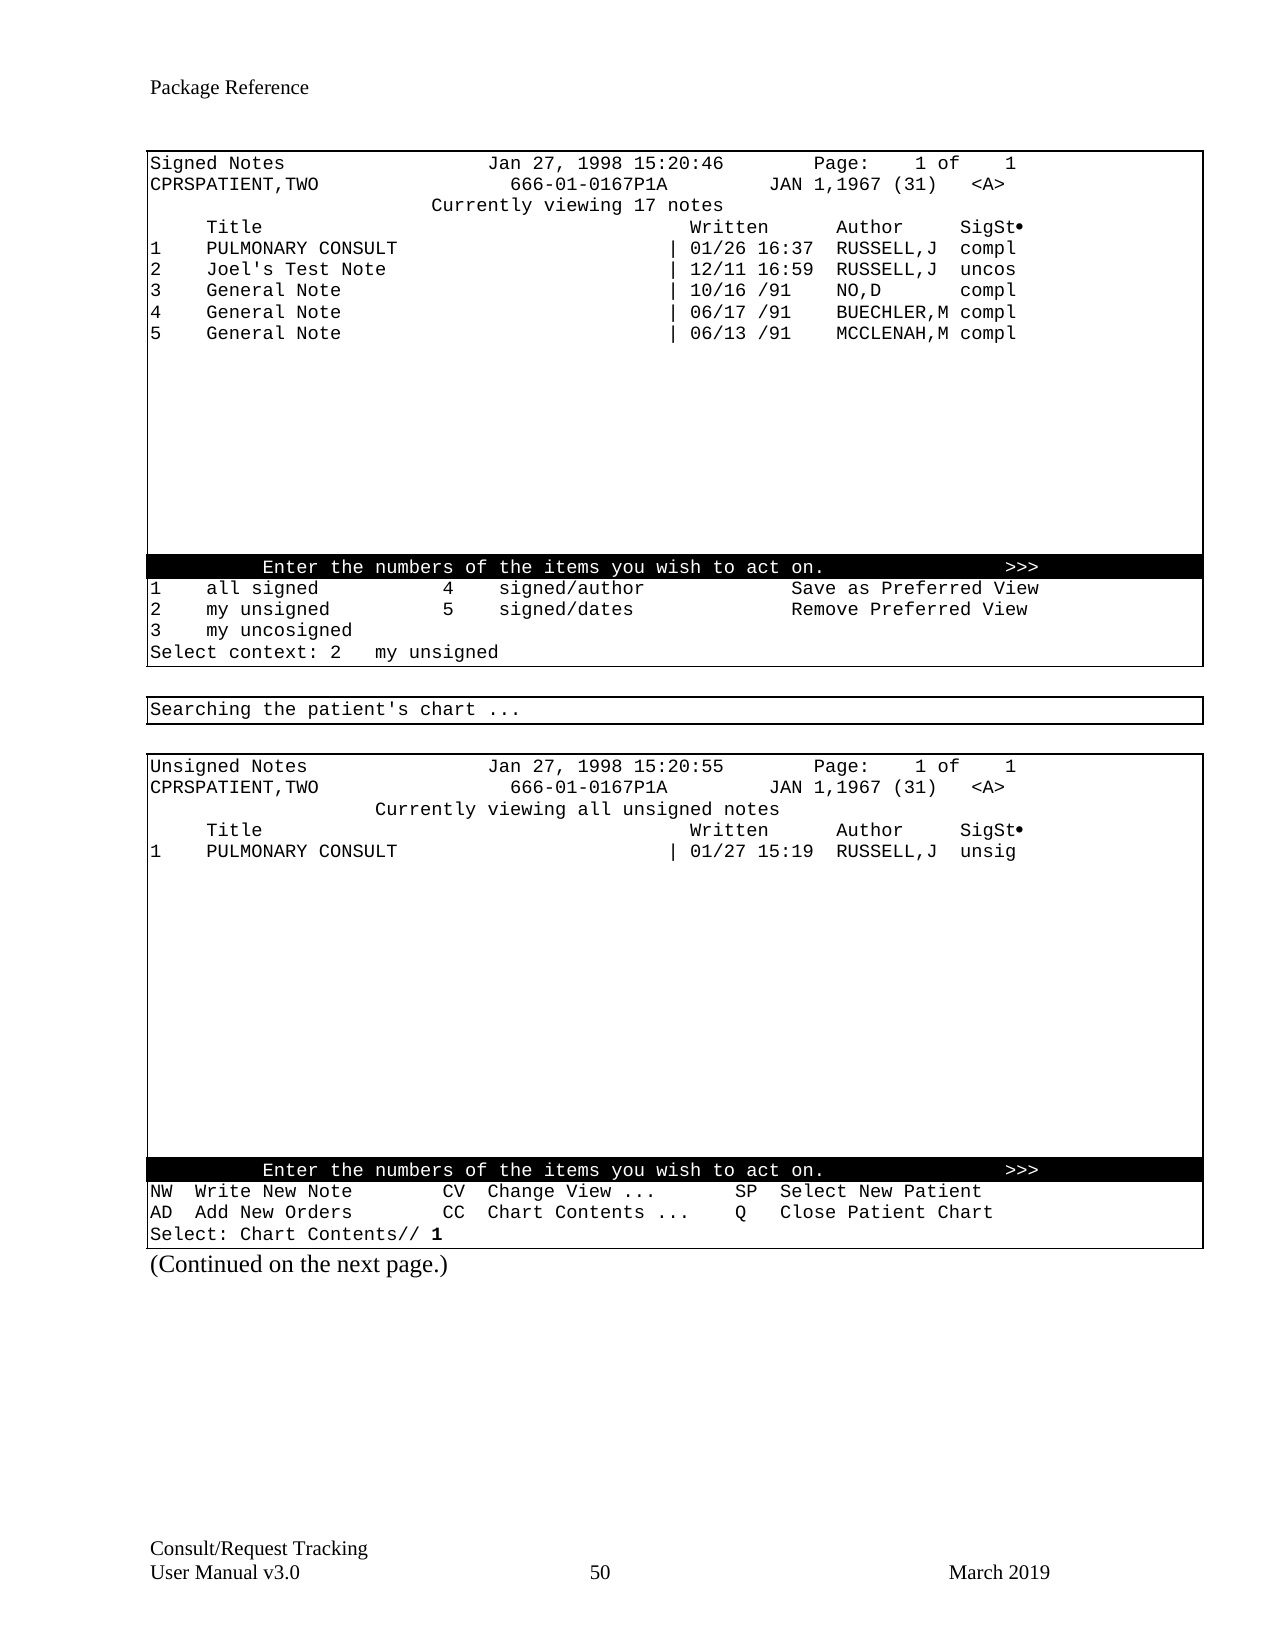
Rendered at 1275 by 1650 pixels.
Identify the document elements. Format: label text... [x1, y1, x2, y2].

text Select: Chart Contents// 1 [148, 1221, 1202, 1248]
text 2 Joel's Test Note | 12/11 16:59 RUSSELL,J uncos [148, 256, 1202, 277]
text Title Written Author SigSt [148, 214, 1202, 235]
text Unsigned Notes Jan 27, 1998 15:20:55 Page: 1 of 1 [148, 755, 1202, 774]
text Signed Notes Jan 27, 1998 15:20:46 Page: 1 of 1 [148, 152, 1202, 171]
text 4 General Note | 06/17 /91 BUECHLER,M compl [148, 299, 1202, 320]
text 5 General Note | 06/13 /91 MCCLENAH,M compl [148, 320, 1202, 345]
text 1 PULMONARY CONSULT | 01/26 16:37 RUSSELL,J compl [148, 235, 1202, 256]
text 1 PULMONARY CONSULT | 01/27 15:19 RUSSELL,J unsig [148, 838, 1202, 863]
text 3 General Note | 10/16 /91 NO,D compl [148, 277, 1202, 299]
text Enter the numbers of the items you wish to act on. >>> [148, 1157, 1202, 1178]
text 3 my uncosigned [148, 617, 1202, 639]
text Currently viewing 17 notes [148, 192, 1202, 214]
text Select context: 2 my unsigned [148, 639, 1202, 666]
text 1 all signed 4 signed/author Save as Preferred View [148, 575, 1202, 596]
text (Continued on the next page.) [150, 1249, 1125, 1278]
text Searching the patient's chart ... [148, 698, 1202, 723]
text CPRSPATIENT,TWO 666-01-0167P1A JAN 1,1967 (31) <A> [148, 774, 1202, 796]
text Enter the numbers of the items you wish to act on. >>> [148, 554, 1202, 575]
text AD Add New Orders CC Chart Contents ... Q Close Patient Chart [148, 1199, 1202, 1221]
text Currently viewing all unsigned notes [148, 796, 1202, 817]
text NW Write New Note CV Change View ... SP Select New Patient [148, 1178, 1202, 1199]
text CPRSPATIENT,TWO 666-01-0167P1A JAN 1,1967 (31) <A> [148, 171, 1202, 192]
text 2 my unsigned 5 signed/dates Remove Preferred View [148, 596, 1202, 617]
text Title Written Author SigSt [148, 817, 1202, 838]
